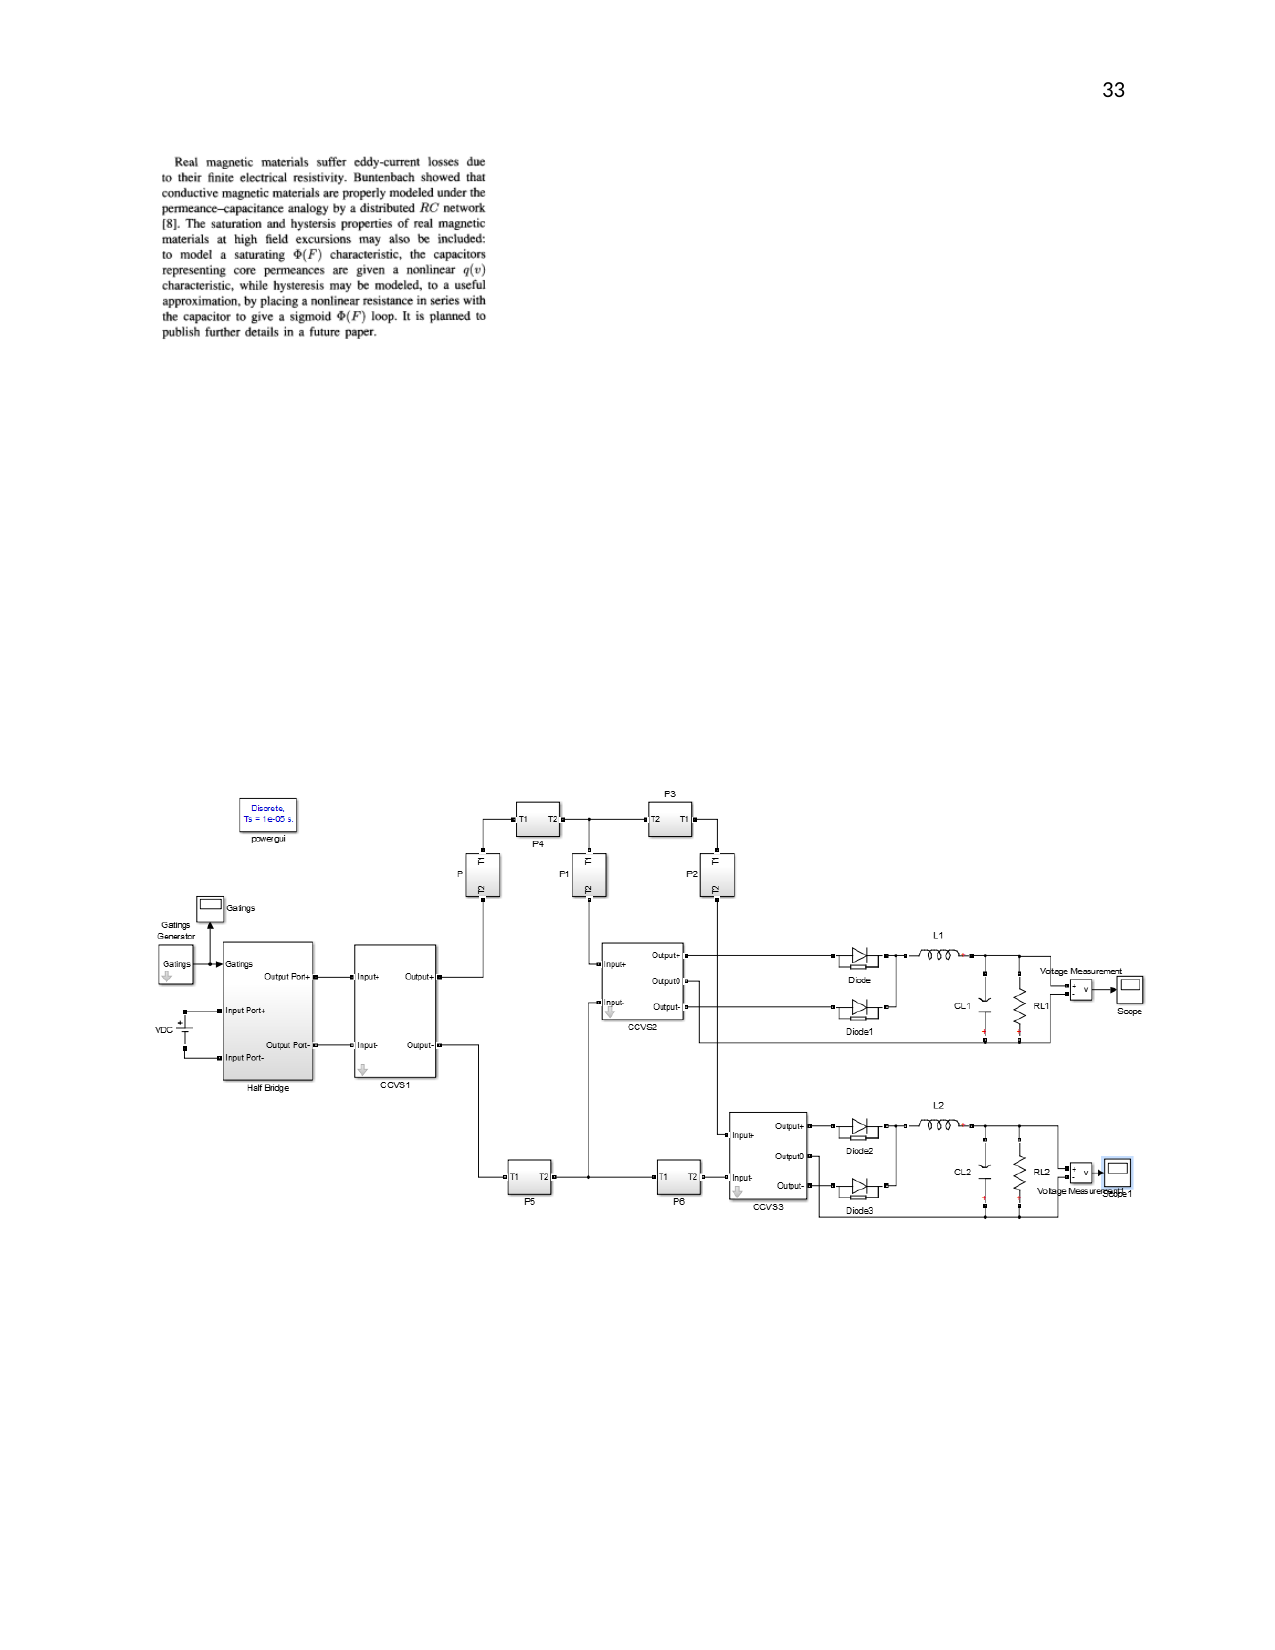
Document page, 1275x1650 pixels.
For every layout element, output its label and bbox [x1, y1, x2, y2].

picture [150, 774, 1147, 1242]
picture [150, 150, 506, 350]
